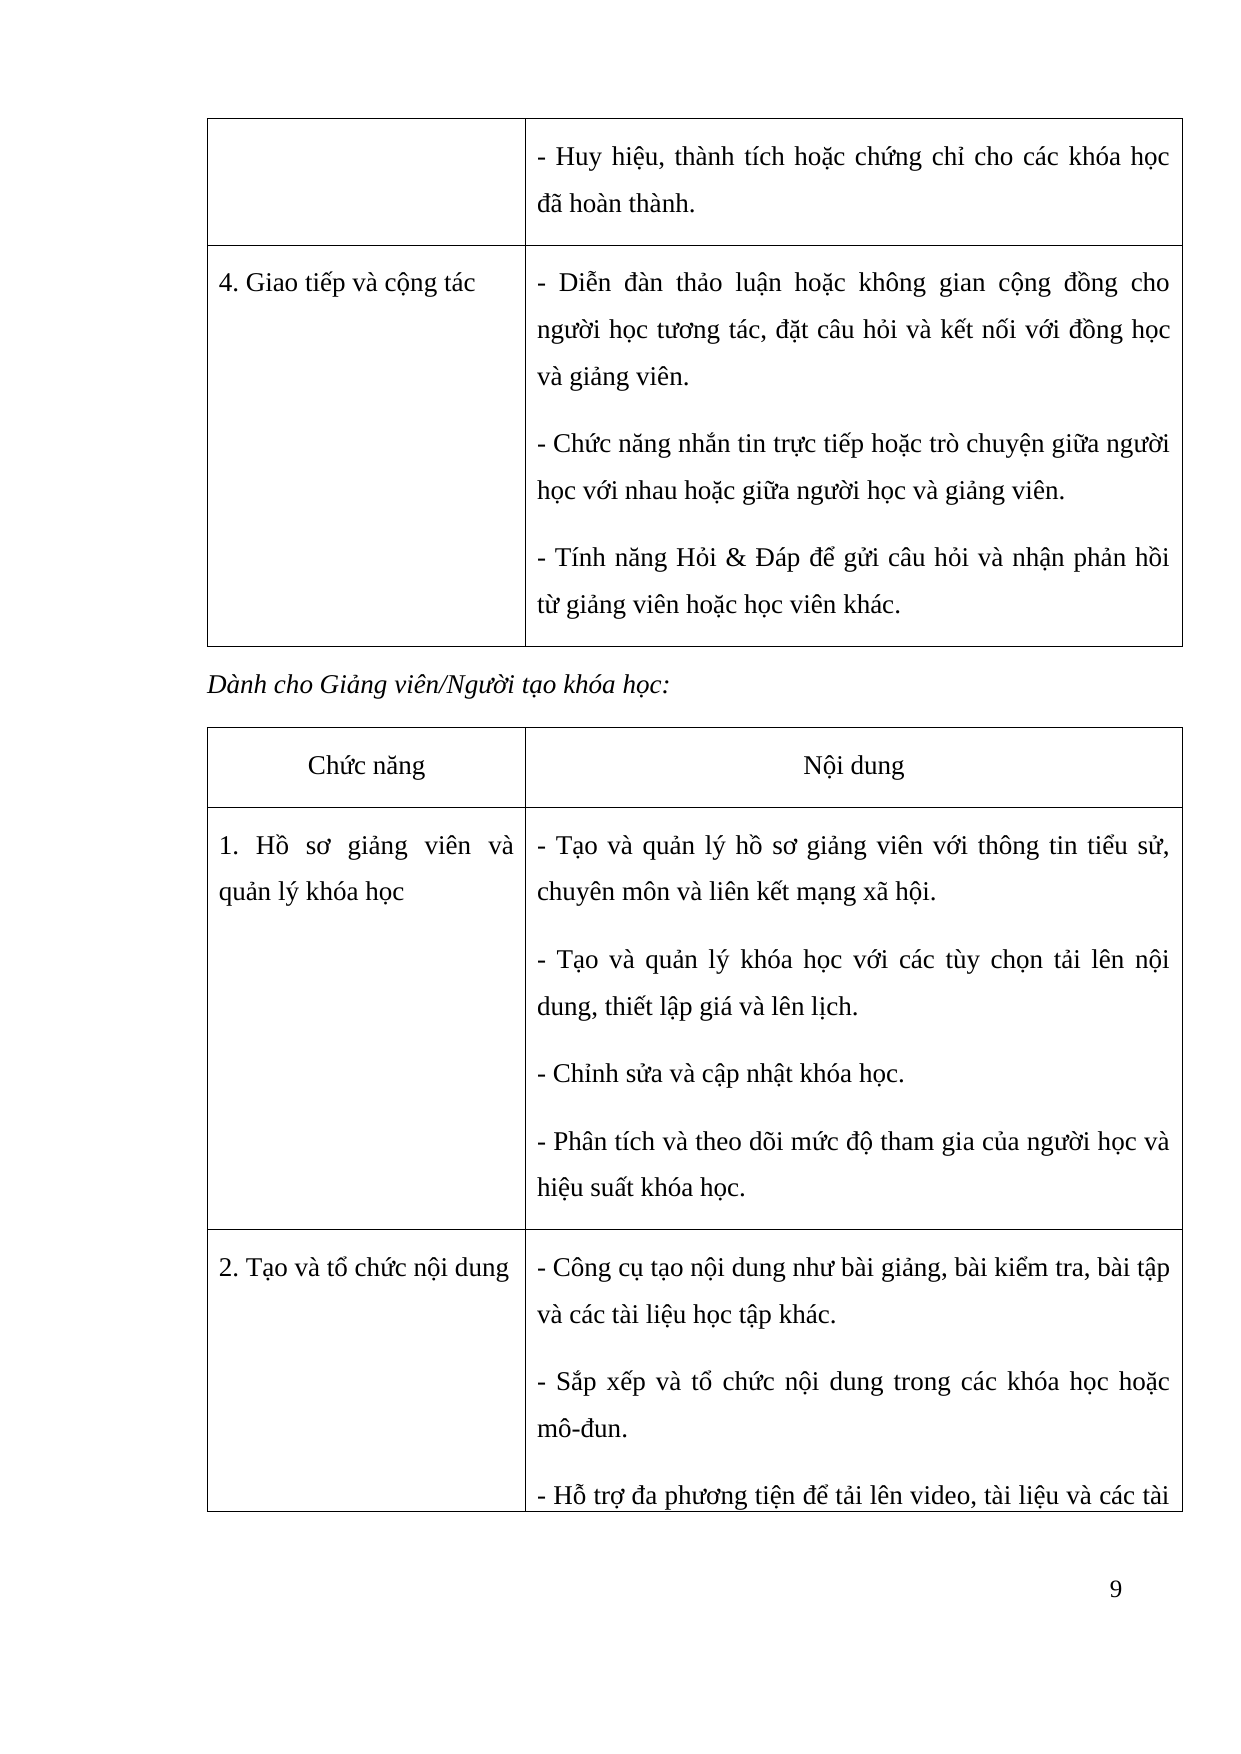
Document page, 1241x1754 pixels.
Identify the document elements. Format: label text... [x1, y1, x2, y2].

table_cell - Tạo và quản lý hồ sơ giảng viên với thông tin tiểu sử, chuyên môn và liên kết mạng xã hội. - Tạo và quản lý khóa học với các tùy chọn tải lên nội dung, thiết lập giá và lên lịch. - Chỉnh sửa và cập nhật khóa học. - Phân tích và theo dõi mức độ tham gia của người học và hiệu suất khóa học. [526, 808, 1182, 1229]
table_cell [526, 1230, 1182, 1511]
table_header Chức năng [208, 728, 525, 807]
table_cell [208, 119, 525, 244]
table_cell - Diễn đàn thảo luận hoặc không gian cộng đồng cho người học tương tác, đặt câu hỏi và kết nối với đồng học và giảng viên. - Chức năng nhắn tin trực tiếp hoặc trò chuyện giữa người học với nhau hoặc giữa người học và giảng viên. - Tính năng Hỏi & Đáp để gửi câu hỏi và nhận phản hồi từ giảng viên hoặc học viên khác. [526, 246, 1182, 646]
table_cell 1. Hồ sơ giảng viên và quản lý khóa học [208, 808, 525, 1229]
text Dành cho Giảng viên/Người tạo khóa học: [207, 668, 1122, 699]
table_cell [526, 119, 1182, 244]
table_header Nội dung [526, 728, 1182, 807]
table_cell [208, 1230, 525, 1511]
table_cell 4. Giao tiếp và cộng tác [208, 246, 525, 646]
